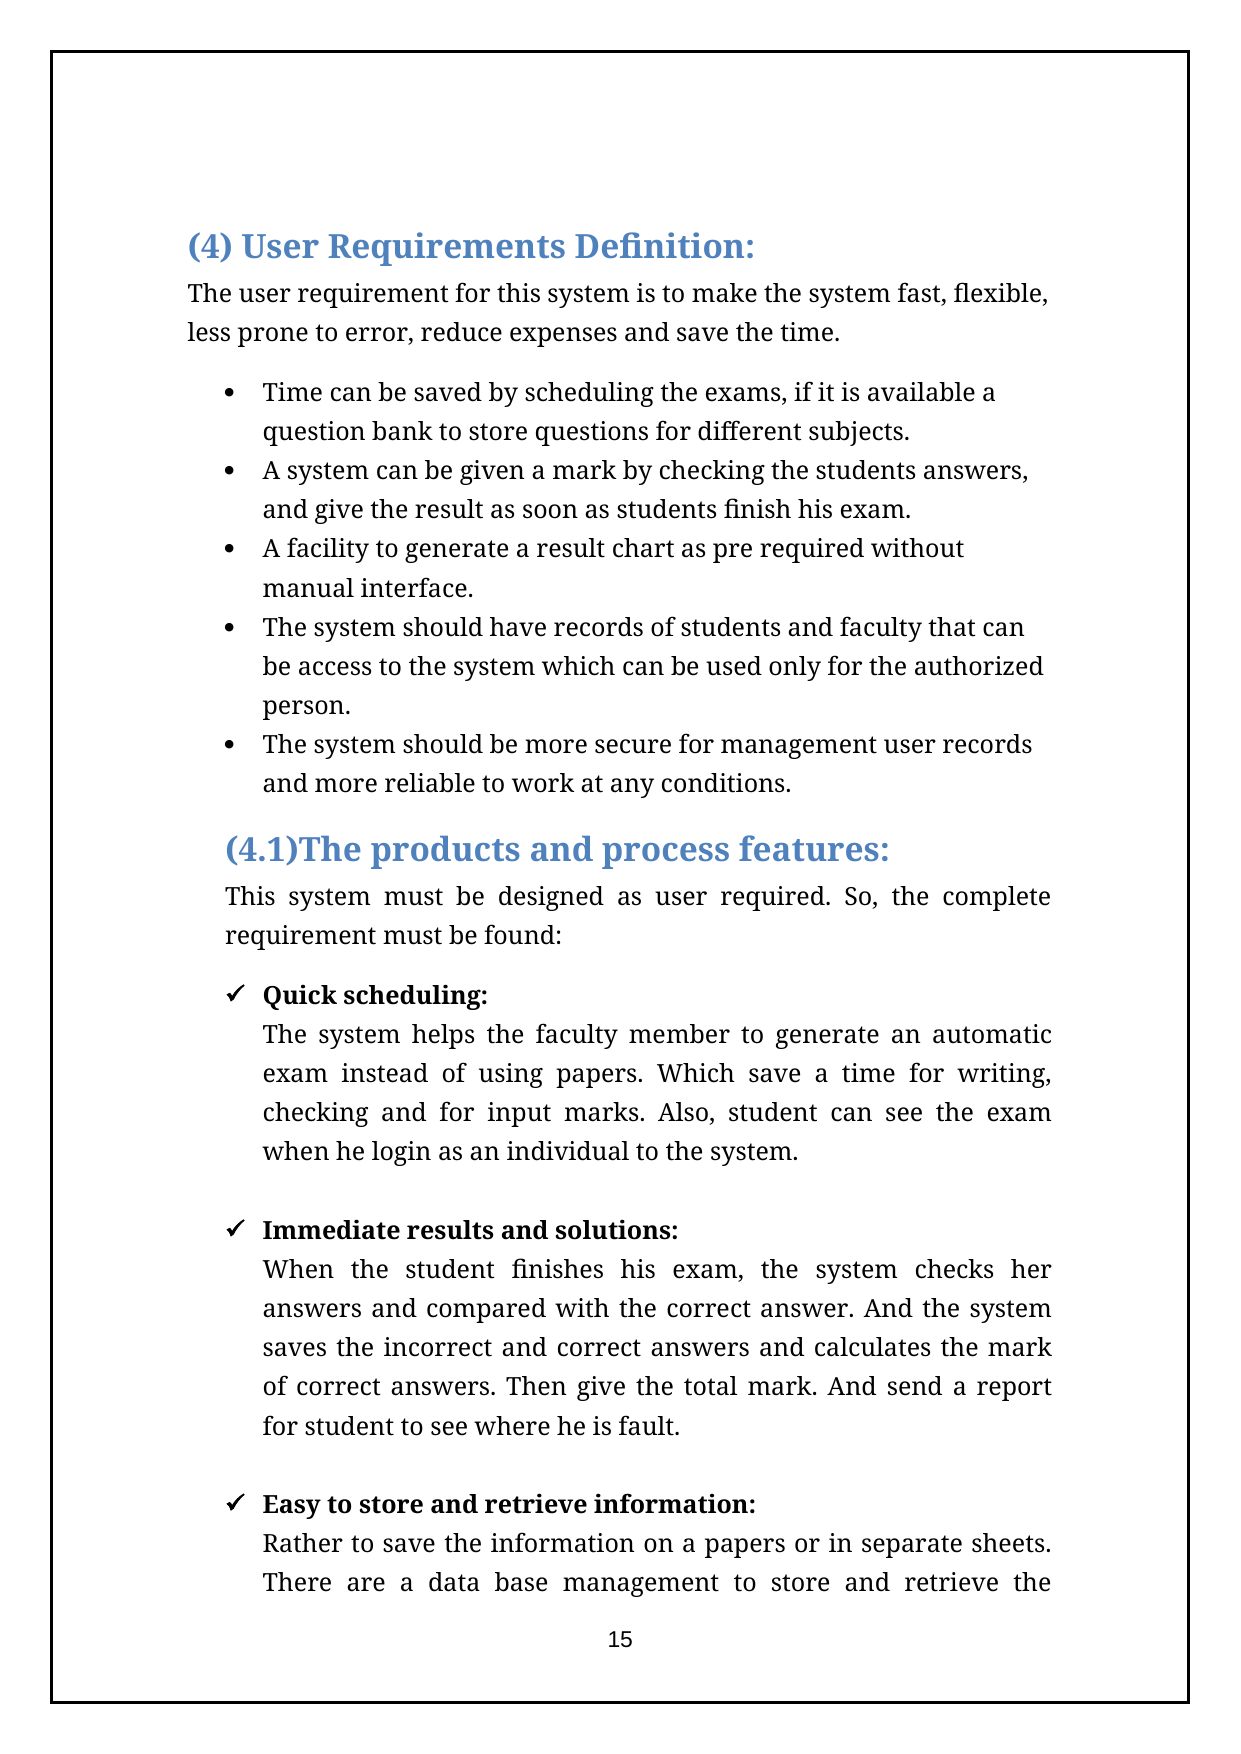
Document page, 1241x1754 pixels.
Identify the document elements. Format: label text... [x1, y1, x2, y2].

text This system must be designed as user required. So, the complete requirement must be found: [225, 878, 1053, 951]
list Quick scheduling: [225, 977, 1053, 1011]
text The user requirement for this system is to make the system fast, flexible, less prone to error, reduce expenses and save the time. [187, 275, 1053, 348]
list Immediate results and solutions: [225, 1212, 1053, 1246]
list The system should be more secure for management user records and more reliable to work at any conditions. [225, 727, 1053, 800]
list The system should have records of students and faculty that can be access to the system which can be used only for the authorized person. [225, 609, 1053, 722]
list The system helps the faculty member to generate an automatic exam instead of using papers. Which save a time for writing, checking and for input marks. Also, student can see the exam when he login as an individual to the system. [262, 1017, 1053, 1168]
list A facility to generate a result chart as pre required without manual interface. [225, 531, 1053, 604]
list Easy to store and retrieve information: [225, 1487, 1053, 1521]
subtitle (4) User Requirements Definition: [187, 223, 1053, 268]
list When the student finishes his exam, the system checks her answers and compared with the correct answer. And the system saves the incorrect and correct answers and calculates the mark of correct answers. Then give the total mark. And send a report for student to see where he is fault. [262, 1252, 1053, 1442]
list A system can be given a mark by checking the students answers, and give the result as soon as students finish his exam. [225, 453, 1053, 526]
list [262, 1526, 1053, 1599]
subtitle (4.1)The products and process features: [225, 826, 1053, 871]
list Time can be saved by scheduling the exams, if it is available a question bank to store questions for different subjects. [225, 374, 1053, 448]
